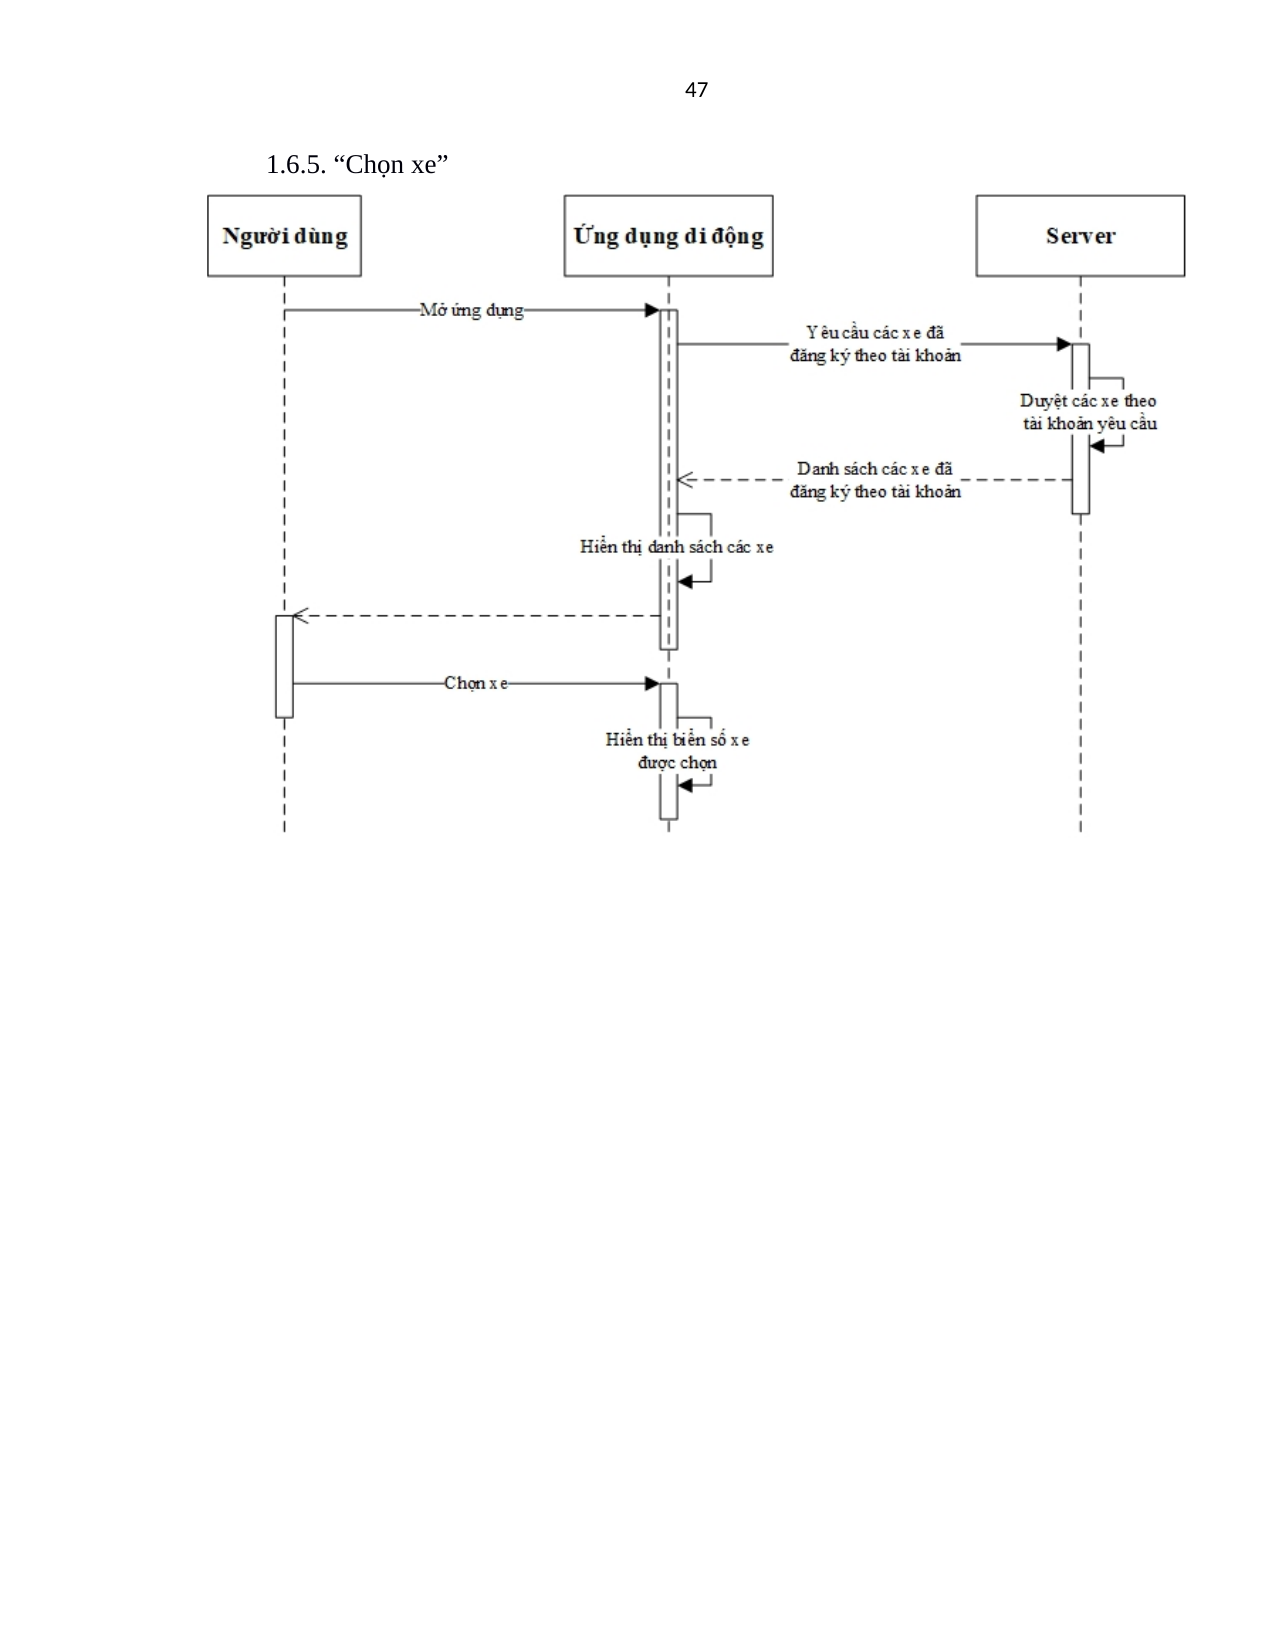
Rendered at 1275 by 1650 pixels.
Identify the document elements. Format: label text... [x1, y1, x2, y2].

text 1.6.5. “Chọn xe” [207, 148, 1186, 179]
picture [206, 194, 1187, 838]
